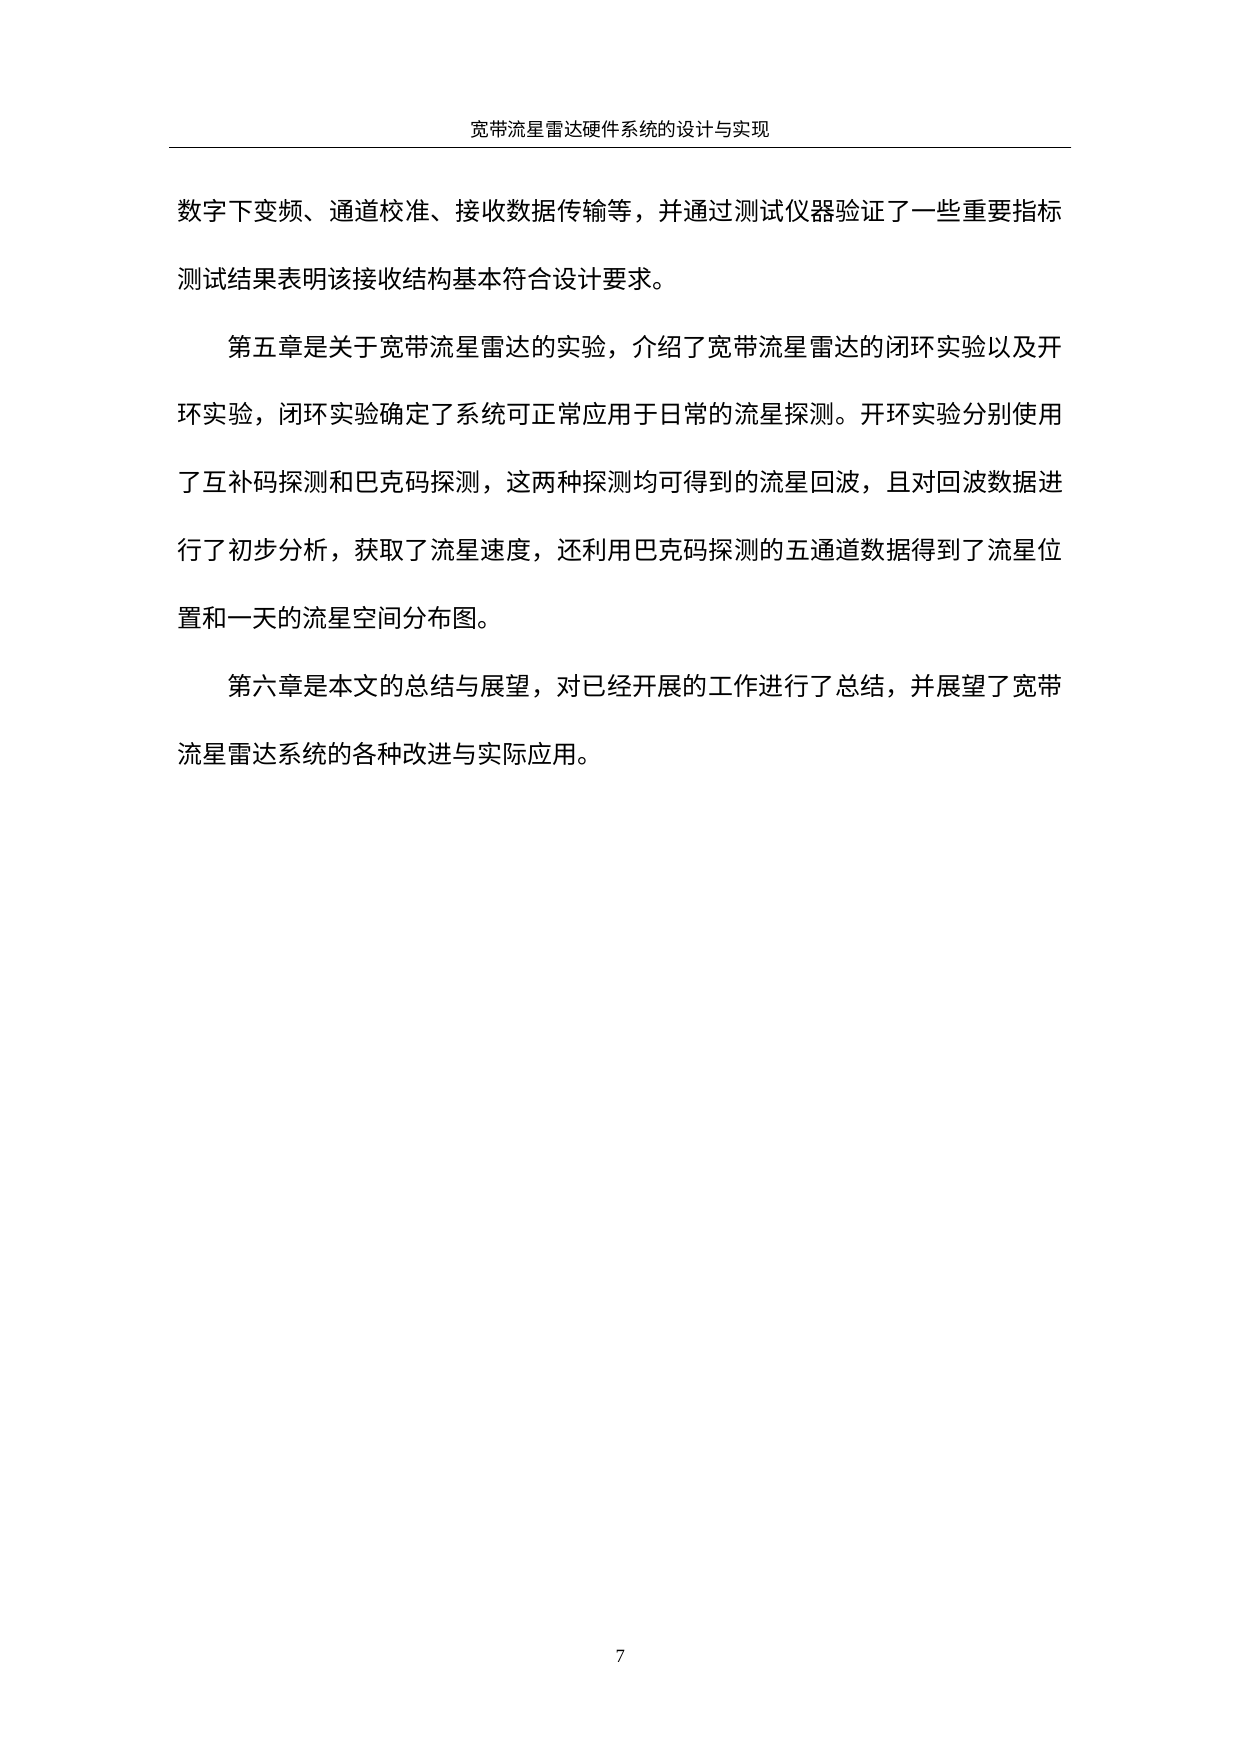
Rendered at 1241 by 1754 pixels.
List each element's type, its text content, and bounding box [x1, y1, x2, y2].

text 第六章是本文的总结与展望，对已经开展的工作进行了总结，并展望了宽带流星雷达系统的各种改进与实际应用。 [177, 651, 1063, 787]
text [177, 175, 1063, 311]
text 第五章是关于宽带流星雷达的实验，介绍了宽带流星雷达的闭环实验以及开环实验，闭环实验确定了系统可正常应用于日常的流星探测。开环实验分别使用了互补码探测和巴克码探测，这两种探测均可得到的流星回波，且对回波数据进行了初步分析，获取了流星速度，还利用巴克码探测的五通道数据得到了流星位置和一天的流星空间分布图。 [177, 311, 1063, 651]
